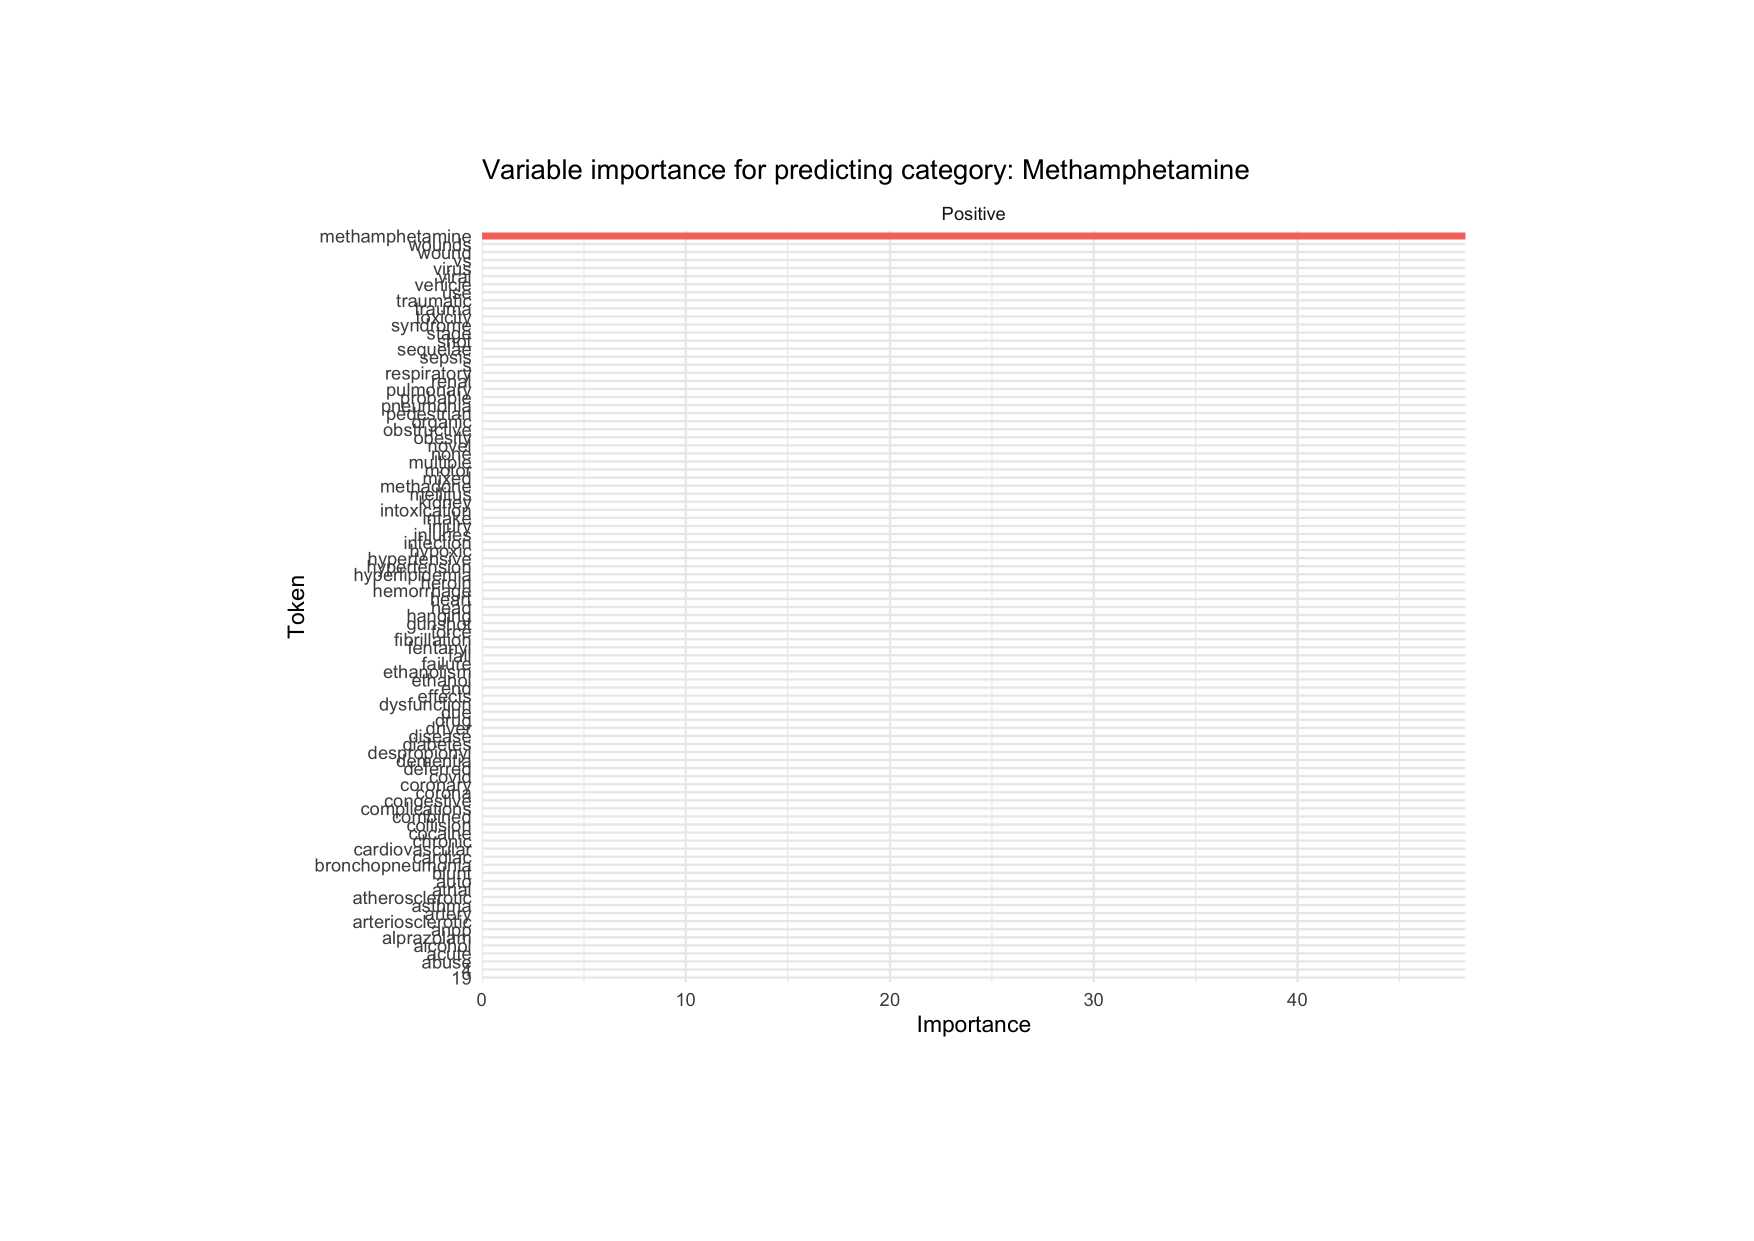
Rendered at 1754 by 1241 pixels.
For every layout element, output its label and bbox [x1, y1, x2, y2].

picture [277, 147, 1477, 1048]
